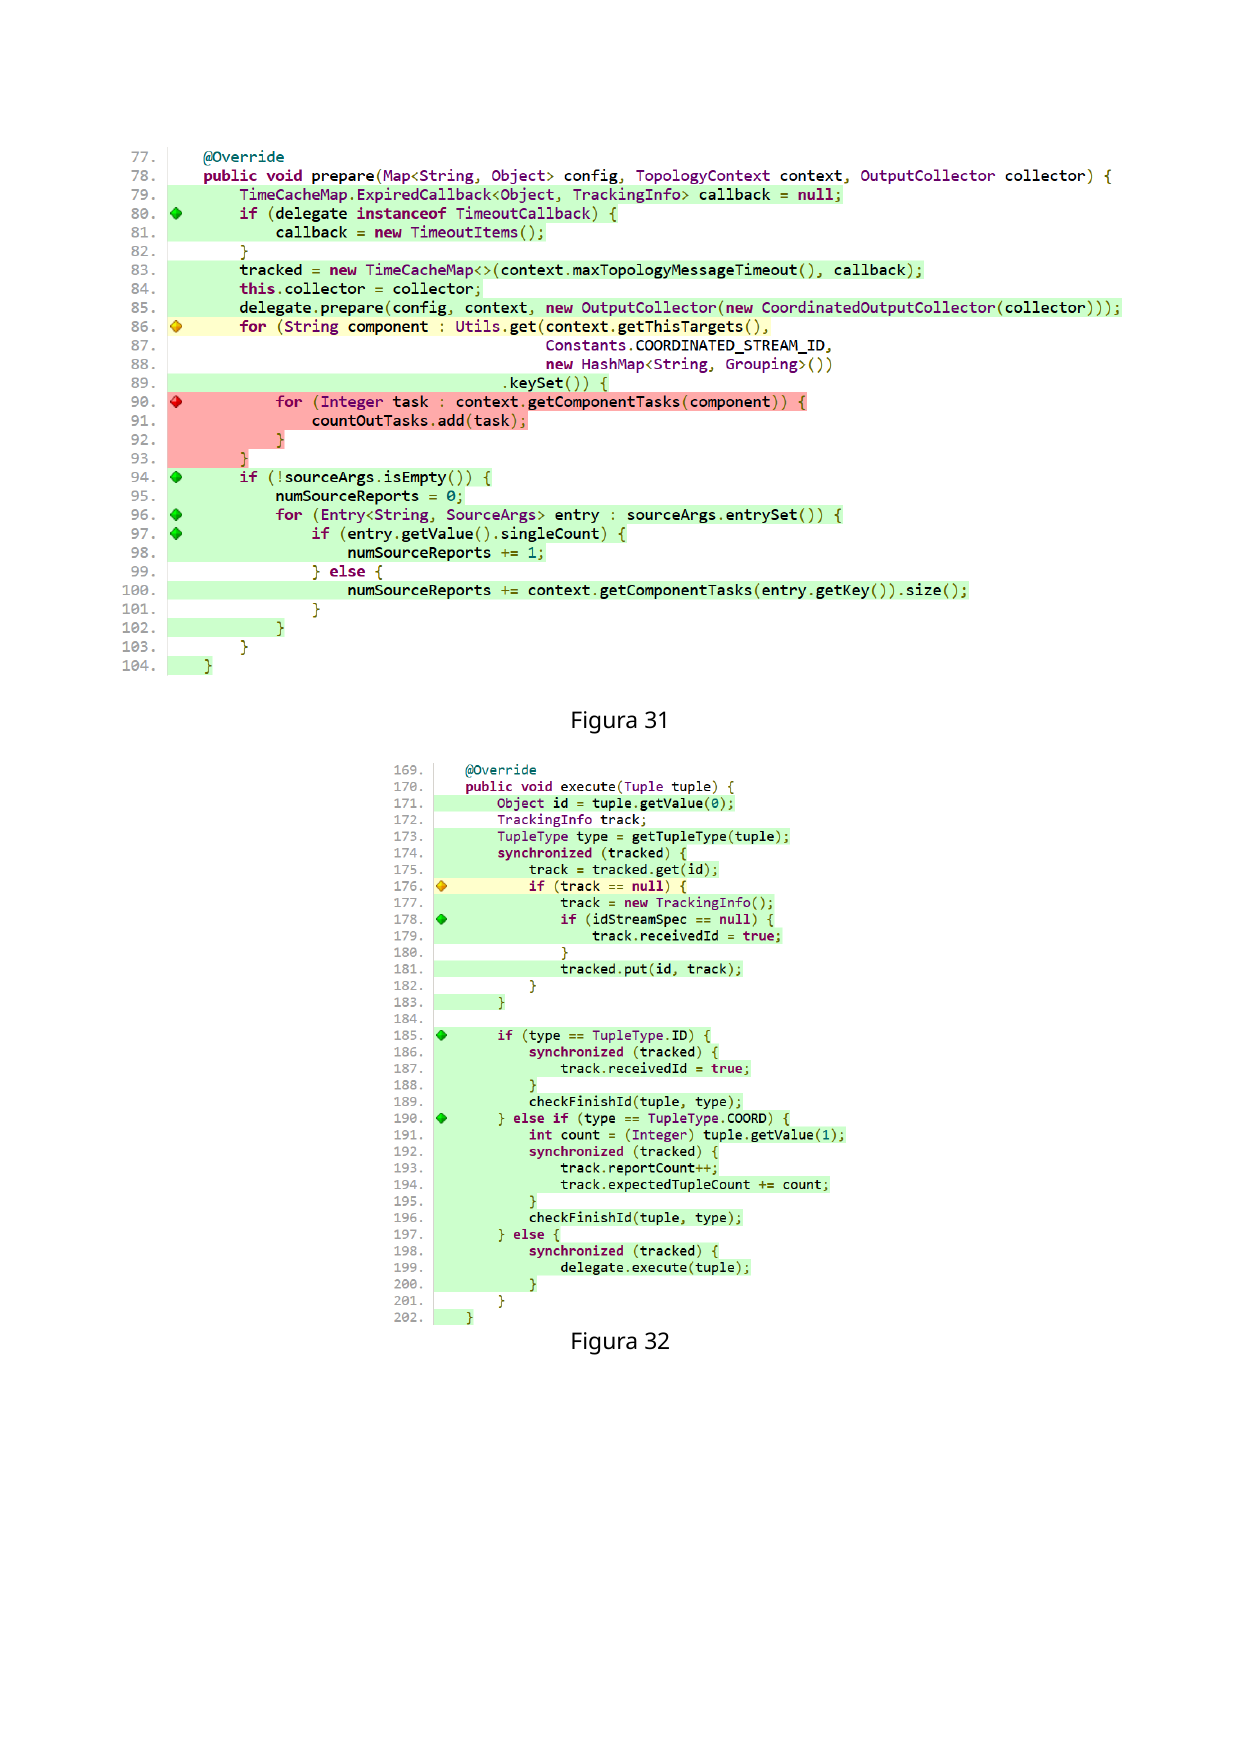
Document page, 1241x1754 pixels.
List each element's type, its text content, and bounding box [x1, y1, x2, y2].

text Figura 32 [118, 1325, 1122, 1356]
text Figura 31 [118, 704, 1122, 735]
picture [391, 763, 849, 1325]
picture [118, 147, 1123, 676]
